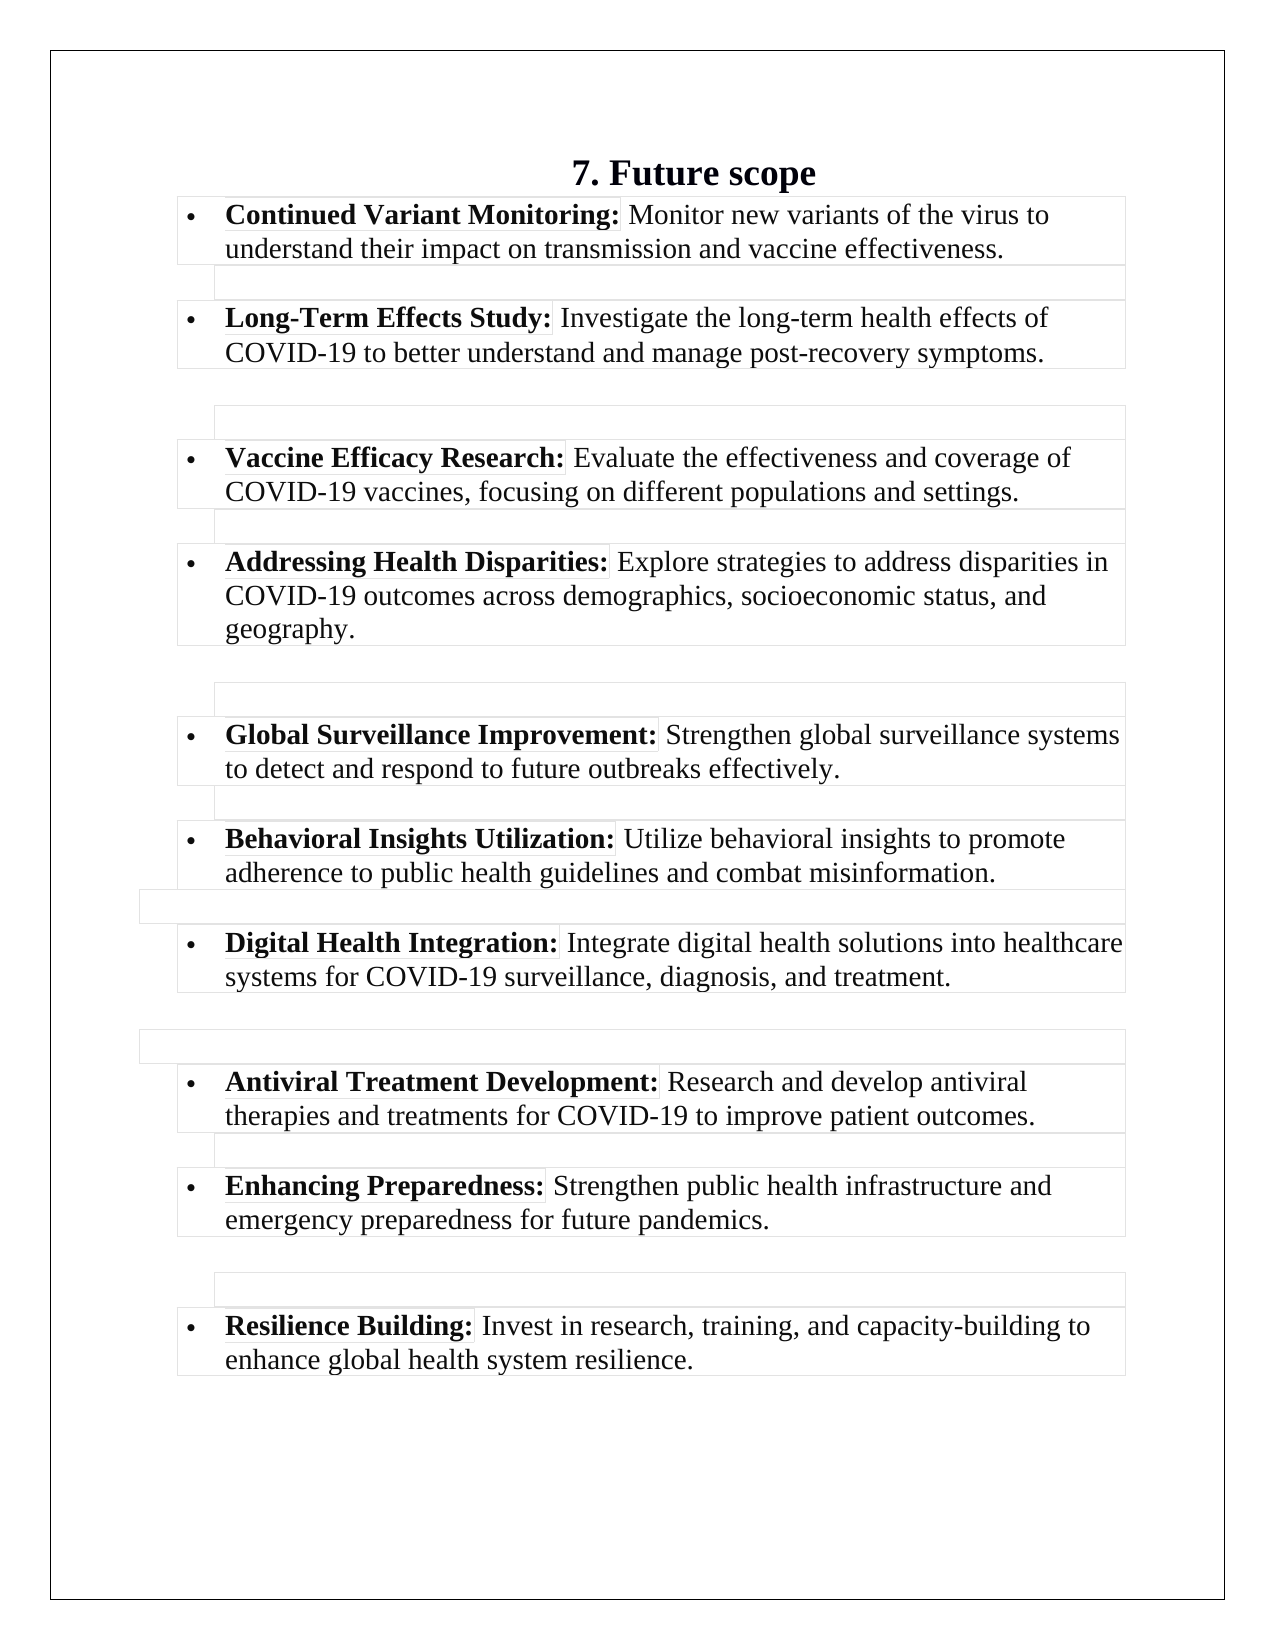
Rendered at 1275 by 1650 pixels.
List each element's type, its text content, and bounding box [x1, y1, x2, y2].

list Continued Variant Monitoring: Monitor new variants of the virus to understand their impact on transmission and vaccine effectiveness. [178, 197, 1125, 264]
list Global Surveillance Improvement: Strengthen global surveillance systems to detect and respond to future outbreaks effectively. [178, 717, 1125, 785]
list Future scope [262, 150, 1125, 193]
list Long-Term Effects Study: Investigate the long-term health effects of COVID-19 to better understand and manage post-recovery symptoms. [178, 301, 1125, 368]
list Addressing Health Disparities: Explore strategies to address disparities in COVID-19 outcomes across demographics, socioeconomic status, and geography. [178, 544, 1125, 645]
list Resilience Building: Invest in research, training, and capacity-building to enhance global health system resilience. [178, 1308, 1125, 1375]
list Vaccine Efficacy Research: Evaluate the effectiveness and coverage of COVID-19 vaccines, focusing on different populations and settings. [178, 440, 1125, 508]
list Digital Health Integration: Integrate digital health solutions into healthcare systems for COVID-19 surveillance, diagnosis, and treatment. [178, 925, 1125, 992]
list Behavioral Insights Utilization: Utilize behavioral insights to promote adherence to public health guidelines and combat misinformation. [178, 821, 1125, 889]
list Enhancing Preparedness: Strengthen public health infrastructure and emergency preparedness for future pandemics. [178, 1168, 1125, 1236]
list Antiviral Treatment Development: Research and develop antiviral therapies and treatments for COVID-19 to improve patient outcomes. [178, 1065, 1125, 1132]
